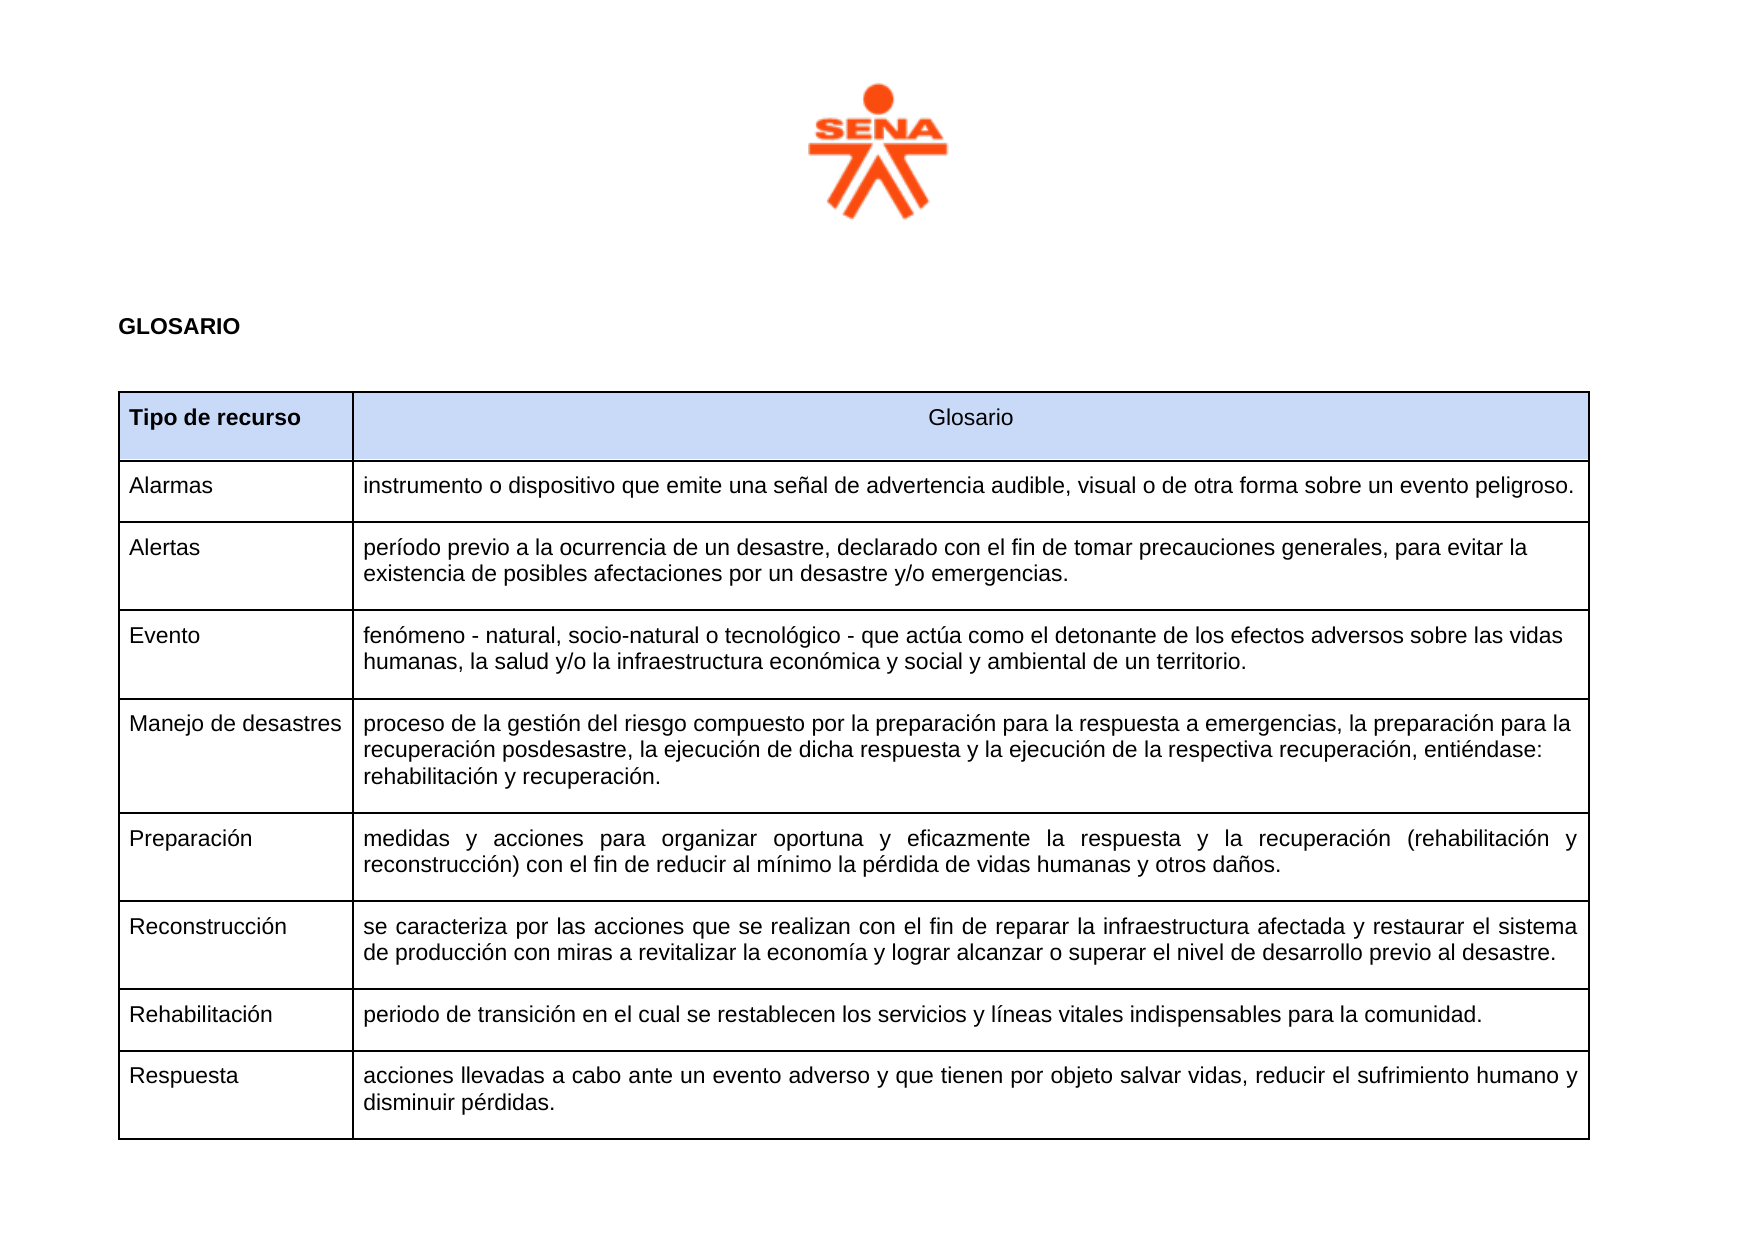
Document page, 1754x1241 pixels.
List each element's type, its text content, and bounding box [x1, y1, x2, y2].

table_header Tipo de recurso [120, 393, 352, 459]
table_header Glosario [354, 393, 1588, 459]
table_cell Manejo de desastres [120, 700, 352, 812]
table_cell proceso de la gestión del riesgo compuesto por la preparación para la respuesta a emergencias, la preparación para la recuperación posdesastre, la ejecución de dicha respuesta y la ejecución de la respectiva recuperación, entiéndase: rehabilitación y recuperación. [354, 700, 1588, 812]
table_cell se caracteriza por las acciones que se realizan con el fin de reparar la infraestructura afectada y restaurar el sistema de producción con miras a revitalizar la economía y lograr alcanzar o superar el nivel de desarrollo previo al desastre. [354, 902, 1588, 988]
text GLOSARIO [118, 313, 1695, 340]
table_cell Preparación [120, 814, 352, 900]
table_cell Alertas [120, 523, 352, 609]
table_cell Alarmas [120, 462, 352, 521]
picture [796, 75, 958, 227]
table_cell instrumento o dispositivo que emite una señal de advertencia audible, visual o de otra forma sobre un evento peligroso. [354, 462, 1588, 521]
table_cell fenómeno - natural, socio-natural o tecnológico - que actúa como el detonante de los efectos adversos sobre las vidas humanas, la salud y/o la infraestructura económica y social y ambiental de un territorio. [354, 611, 1588, 697]
table_cell período previo a la ocurrencia de un desastre, declarado con el fin de tomar precauciones generales, para evitar la existencia de posibles afectaciones por un desastre y/o emergencias. [354, 523, 1588, 609]
table_cell Evento [120, 611, 352, 697]
table_cell Reconstrucción [120, 902, 352, 988]
table_cell periodo de transición en el cual se restablecen los servicios y líneas vitales indispensables para la comunidad. [354, 990, 1588, 1050]
table_cell acciones llevadas a cabo ante un evento adverso y que tienen por objeto salvar vidas, reducir el sufrimiento humano y disminuir pérdidas. [354, 1052, 1588, 1138]
table_cell medidas y acciones para organizar oportuna y eficazmente la respuesta y la recuperación (rehabilitación y reconstrucción) con el fin de reducir al mínimo la pérdida de vidas humanas y otros daños. [354, 814, 1588, 900]
table_cell Rehabilitación [120, 990, 352, 1050]
table_cell Respuesta [120, 1052, 352, 1138]
